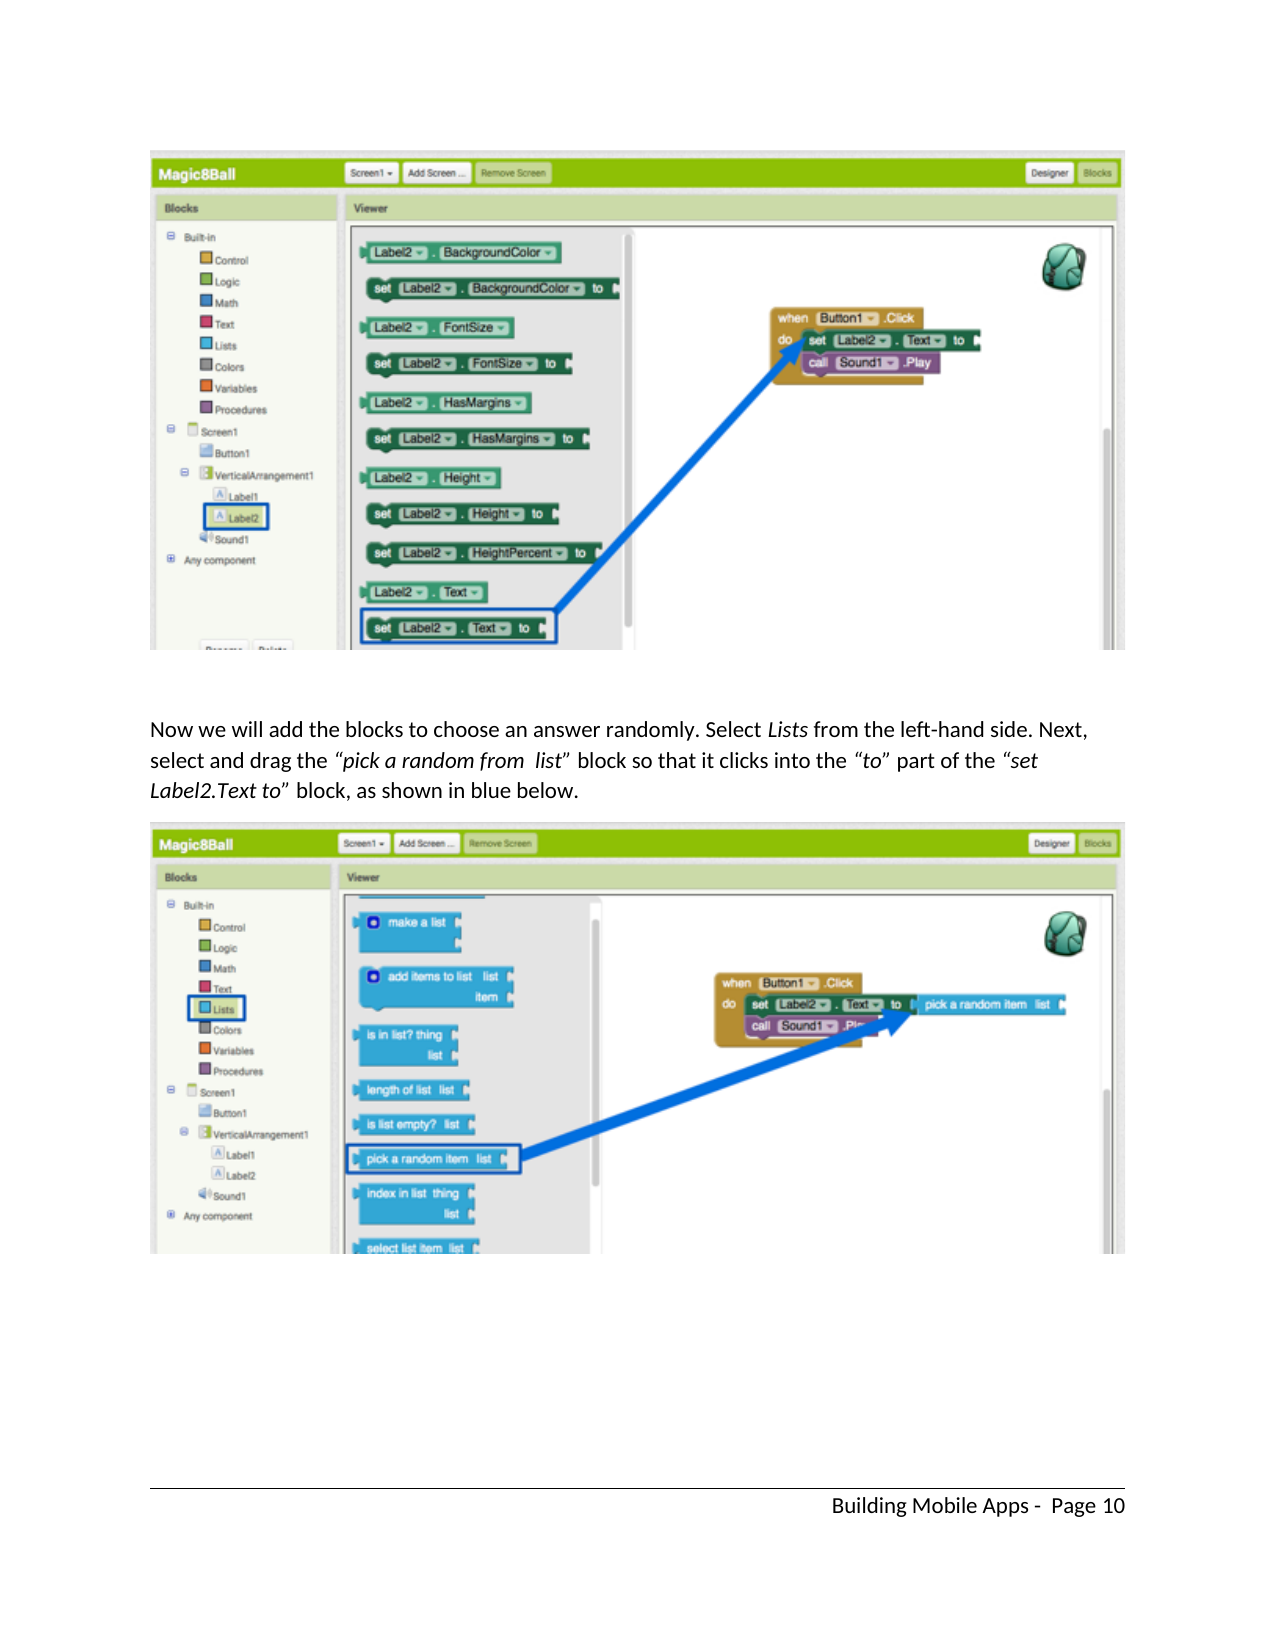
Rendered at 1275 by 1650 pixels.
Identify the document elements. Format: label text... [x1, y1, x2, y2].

picture [150, 822, 1125, 1254]
text Now we will add the blocks to choose an answer randomly. Select Lists from the left-hand side. Next, select and drag the “pick a random from list” block so that it clicks into the “to” part of the “set Label2.Text to” block, as shown in blue below. [150, 716, 1125, 804]
picture [150, 150, 1125, 650]
